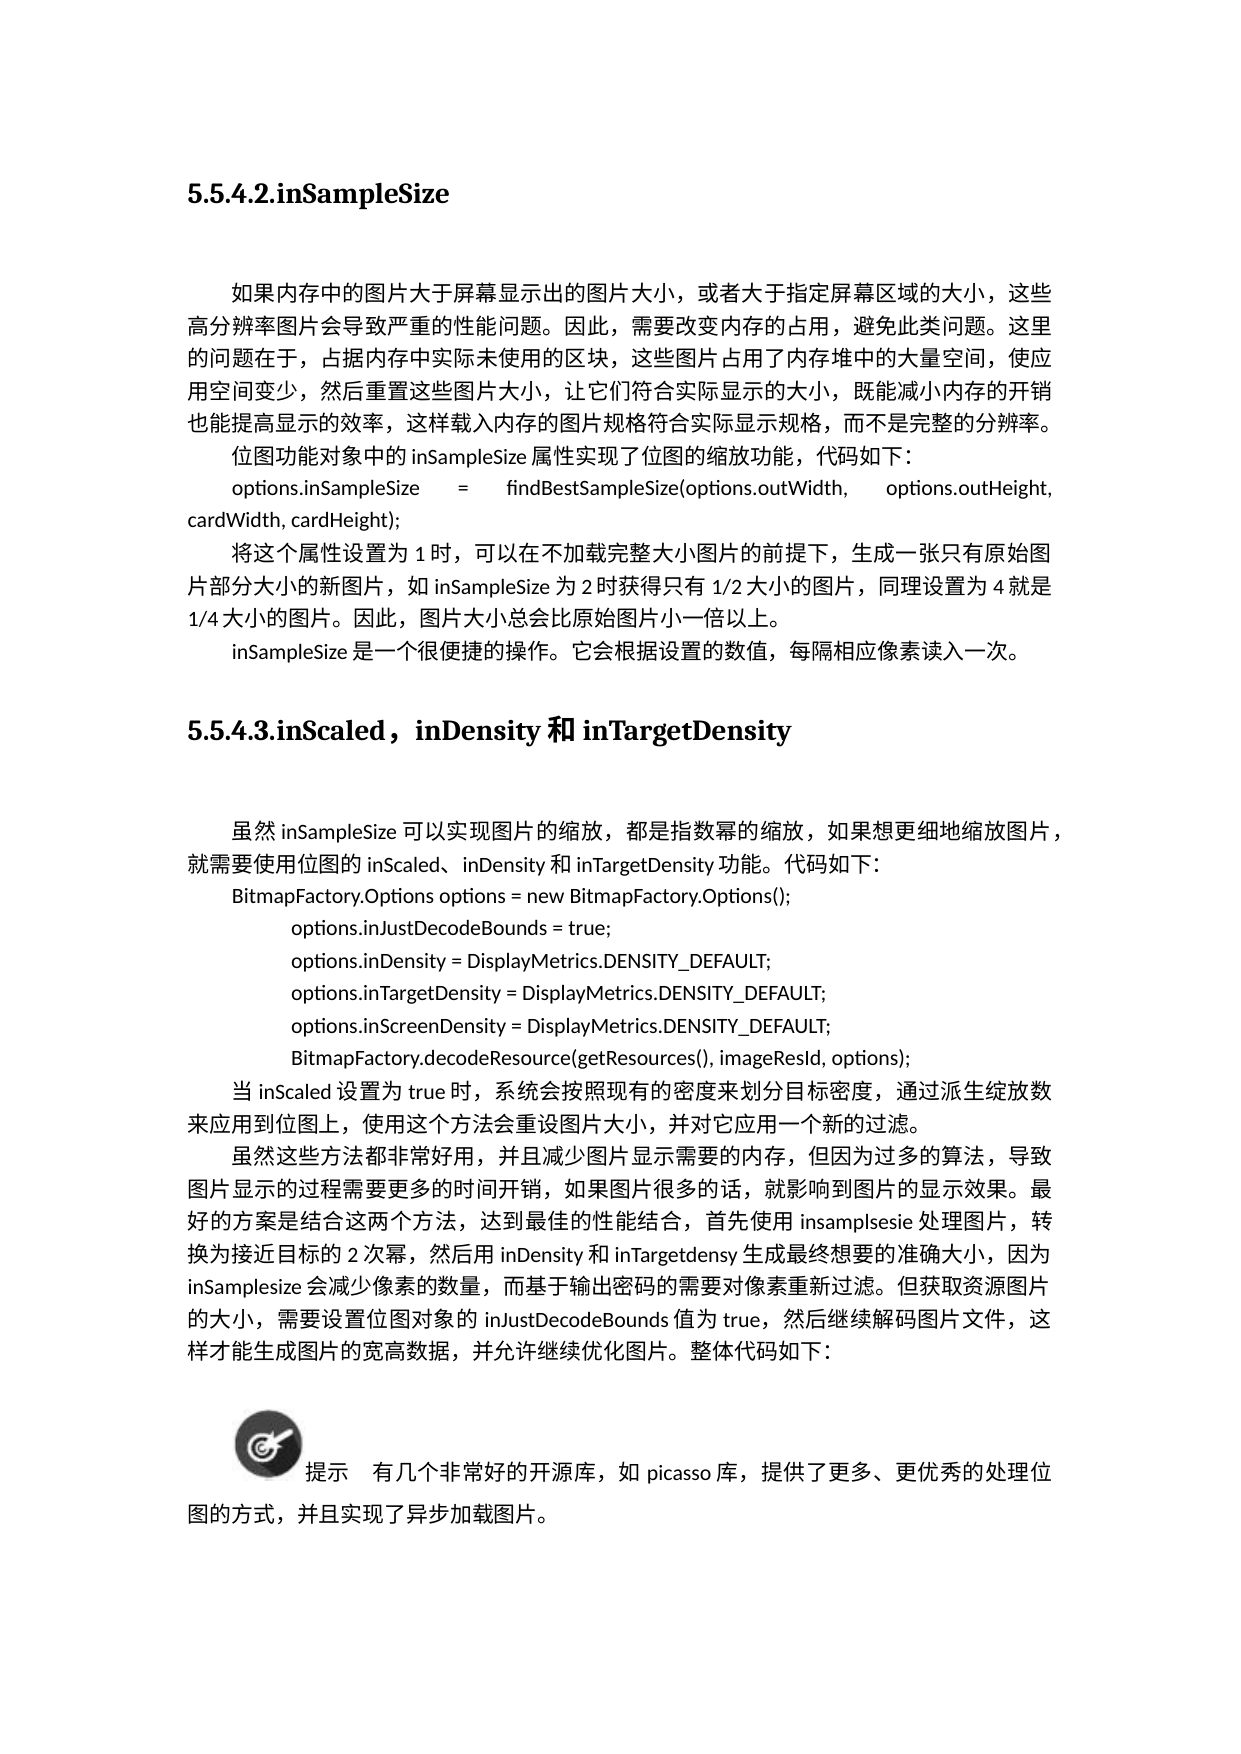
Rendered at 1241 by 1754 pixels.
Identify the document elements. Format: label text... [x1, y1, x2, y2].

text 虽然这些方法都非常好用，并且减少图片显示需要的内存，但因为过多的算法，导致图片显示的过程需要更多的时间开销，如果图片很多的话，就影响到图片的显示效果。最好的方案是结合这两个方法，达到最佳的性能结合，首先使用insamplsesie处理图片，转换为接近目标的2次幂，然后用inDensity和inTargetdensy生成最终想要的准确大小，因为inSamplesize会减少像素的数量，而基于输出密码的需要对像素重新过滤。但获取资源图片的大小，需要设置位图对象的inJustDecodeBounds值为true，然后继续解码图片文件，这样才能生成图片的宽高数据，并允许继续优化图片。整体代码如下： [187, 1139, 1053, 1366]
text inSampleSize是一个很便捷的操作。它会根据设置的数值，每隔相应像素读入一次。 [187, 633, 1053, 666]
text 提示 有几个非常好的开源库，如picasso库，提供了更多、更优秀的处理位图的方式，并且实现了异步加载图片。 [187, 1399, 1053, 1529]
text options.inTargetDensity = DisplayMetrics.DENSITY_DEFAULT; [187, 976, 1053, 1009]
picture [231, 1408, 306, 1481]
text options.inSampleSize = findBestSampleSize(options.outWidth, options.outHeight, cardWidth, cardHeight); [187, 471, 1053, 536]
text BitmapFactory.Options options = new BitmapFactory.Options(); [187, 879, 1053, 911]
text 将这个属性设置为1时，可以在不加载完整大小图片的前提下，生成一张只有原始图片部分大小的新图片，如inSampleSize为2时获得只有1/2大小的图片，同理设置为4就是1/4大小的图片。因此，图片大小总会比原始图片小一倍以上。 [187, 536, 1053, 633]
subtitle inSampleSize [187, 162, 1053, 227]
text 虽然inSampleSize可以实现图片的缩放，都是指数幂的缩放，如果想更细地缩放图片，就需要使用位图的inScaled、inDensity和inTargetDensity功能。代码如下： [187, 814, 1053, 879]
text 位图功能对象中的inSampleSize属性实现了位图的缩放功能，代码如下： [187, 438, 1053, 471]
text BitmapFactory.decodeResource(getResources(), imageResId, options); [187, 1041, 1053, 1074]
text options.inJustDecodeBounds = true; [187, 911, 1053, 944]
text 当inScaled设置为true时，系统会按照现有的密度来划分目标密度，通过派生绽放数来应用到位图上，使用这个方法会重设图片大小，并对它应用一个新的过滤。 [187, 1074, 1053, 1139]
text 如果内存中的图片大于屏幕显示出的图片大小，或者大于指定屏幕区域的大小，这些高分辨率图片会导致严重的性能问题。因此，需要改变内存的占用，避免此类问题。这里的问题在于，占据内存中实际未使用的区块，这些图片占用了内存堆中的大量空间，使应用空间变少，然后重置这些图片大小，让它们符合实际显示的大小，既能减小内存的开销，也能提高显示的效率，这样载入内存的图片规格符合实际显示规格，而不是完整的分辨率。 [187, 276, 1053, 438]
subtitle inScaled，inDensity和inTargetDensity [187, 695, 1053, 760]
text options.inScreenDensity = DisplayMetrics.DENSITY_DEFAULT; [187, 1009, 1053, 1041]
text options.inDensity = DisplayMetrics.DENSITY_DEFAULT; [187, 944, 1053, 976]
